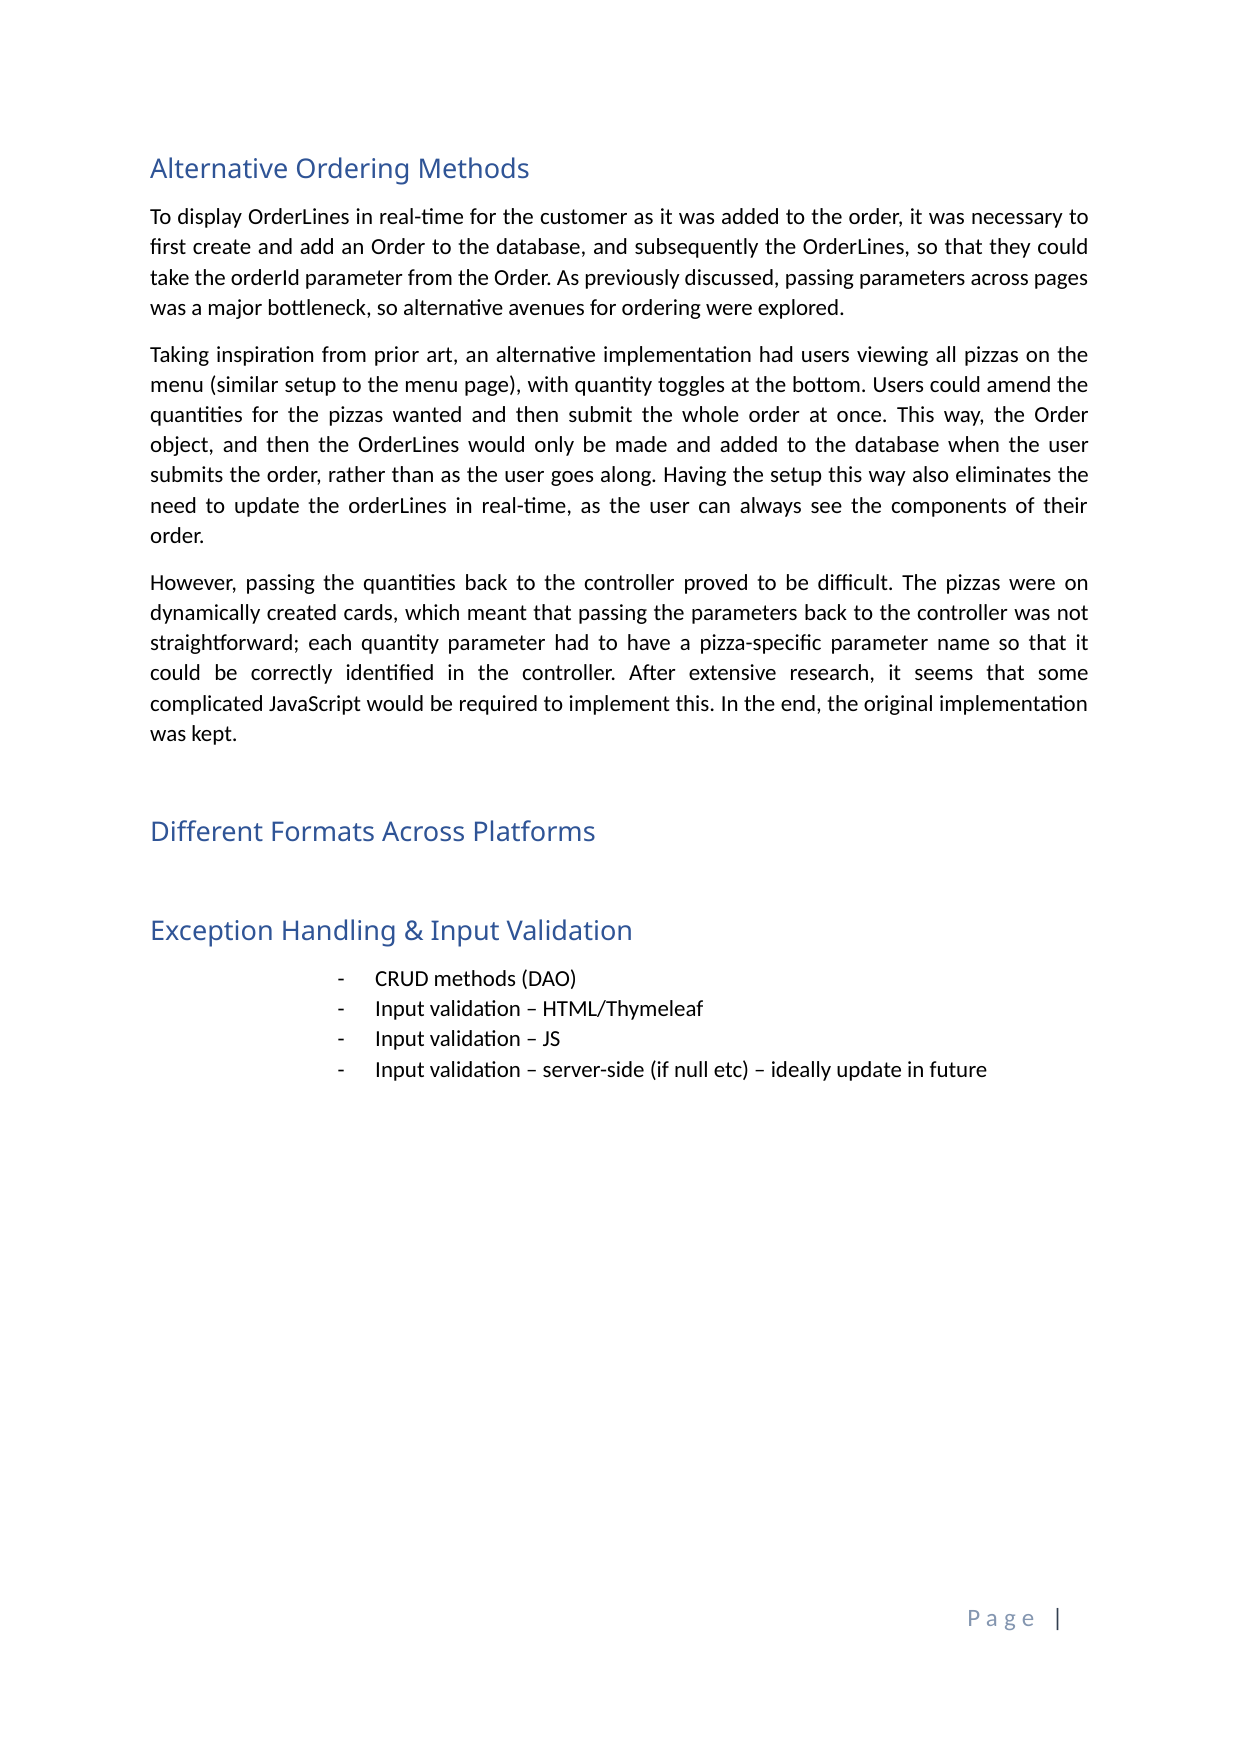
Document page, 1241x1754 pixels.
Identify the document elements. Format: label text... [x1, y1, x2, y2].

text To display OrderLines in real-time for the customer as it was added to the order, it was necessary to first create and add an Order to the database, and subsequently the OrderLines, so that they could take the orderId parameter from the Order. As previously discussed, passing parameters across pages was a major bottleneck, so alternative avenues for ordering were explored. [150, 202, 1090, 321]
list Input validation – JS [337, 1024, 1090, 1053]
list Input validation – server-side (if null etc) – ideally update in future [337, 1055, 1090, 1083]
text Taking inspiration from prior art, an alternative implementation had users viewing all pizzas on the menu (similar setup to the menu page), with quantity toggles at the bottom. Users could amend the quantities for the pizzas wanted and then submit the whole order at once. This way, the Order object, and then the OrderLines would only be made and added to the database when the user submits the order, rather than as the user goes along. Having the setup this way also eliminates the need to update the orderLines in real-time, as the user can always see the components of their order. [150, 340, 1090, 549]
subtitle Different Formats Across Platforms [150, 813, 1090, 849]
text However, passing the quantities back to the controller proved to be difficult. The pizzas were on dynamically created cards, which meant that passing the parameters back to the controller was not straightforward; each quantity parameter had to have a pizza-specific parameter name so that it could be correctly identified in the controller. After extensive research, it seems that some complicated JavaScript would be required to implement this. In the end, the original implementation was kept. [150, 568, 1090, 747]
list Input validation – HTML/Thymeleaf [337, 994, 1090, 1022]
list CRUD methods (DAO) [337, 964, 1090, 992]
subtitle Alternative Ordering Methods [150, 150, 1090, 187]
subtitle Exception Handling & Input Validation [150, 912, 1090, 949]
